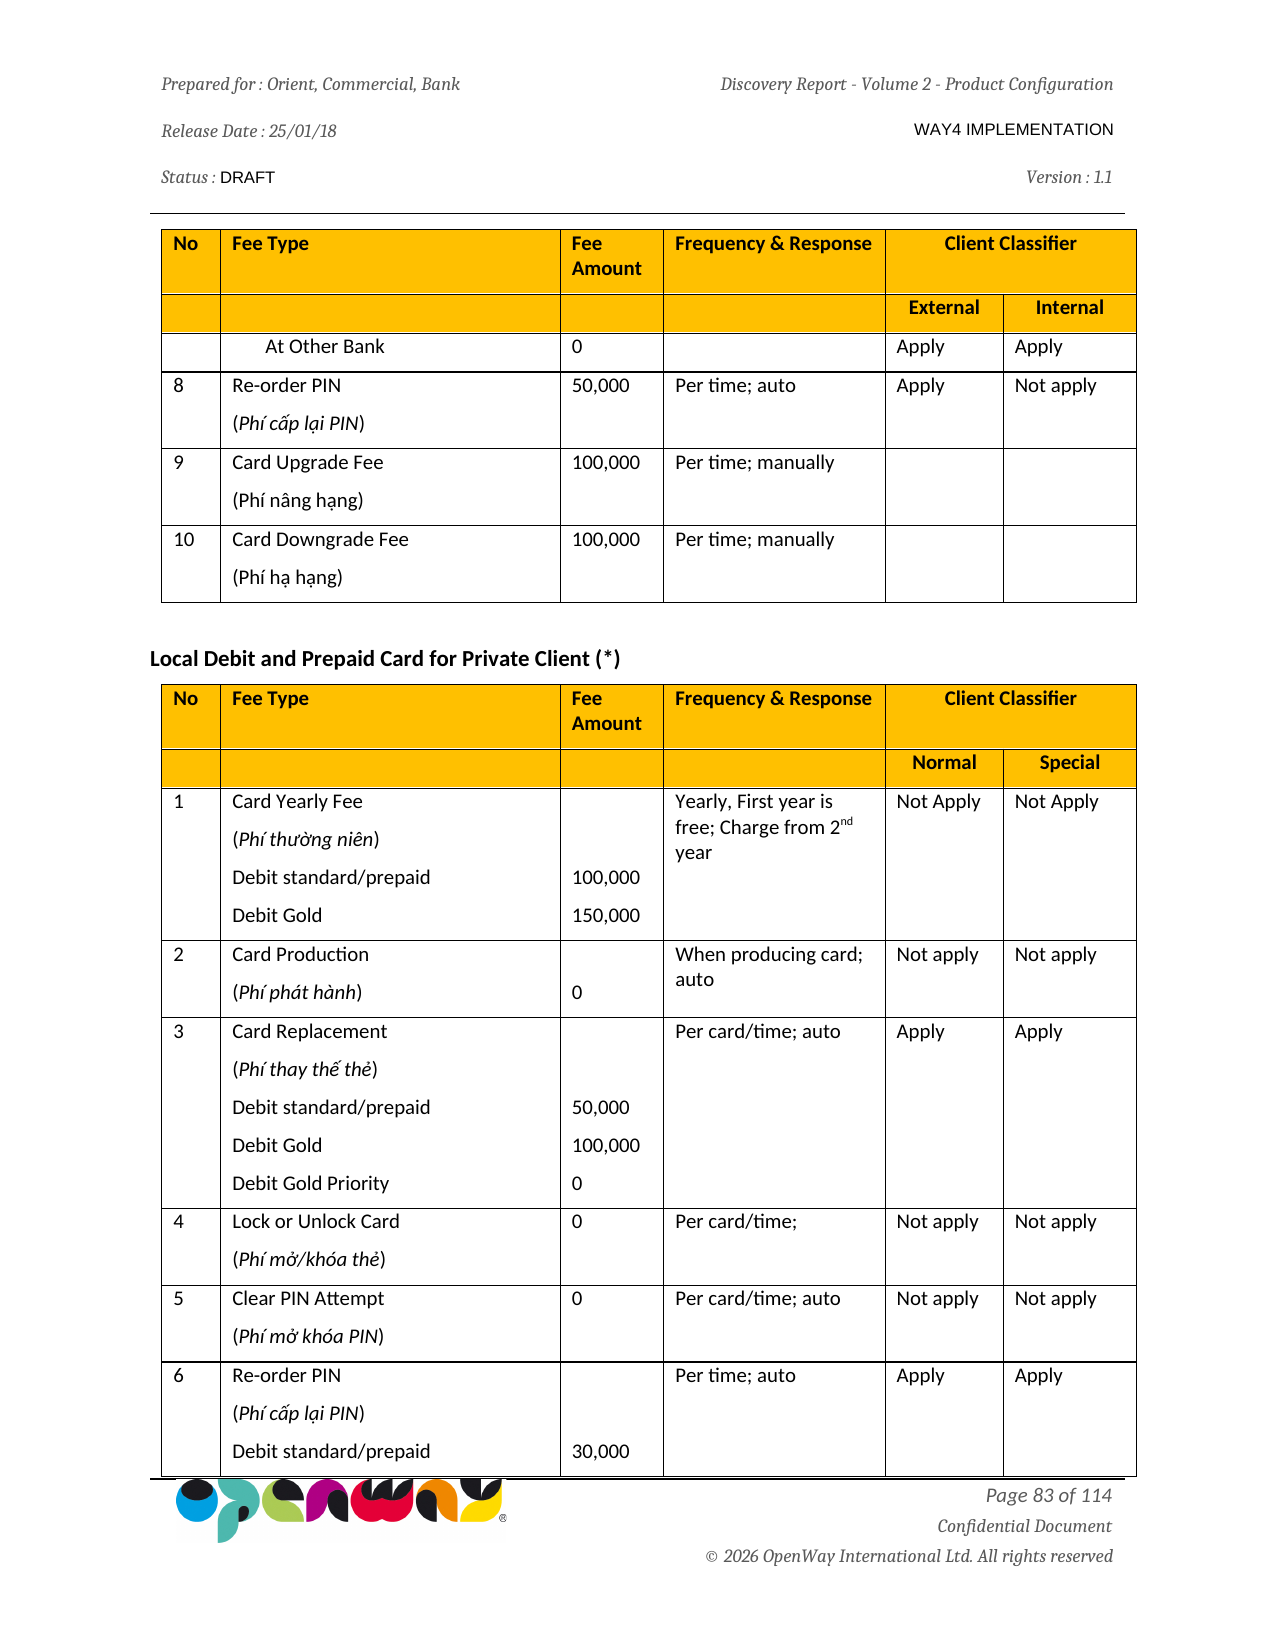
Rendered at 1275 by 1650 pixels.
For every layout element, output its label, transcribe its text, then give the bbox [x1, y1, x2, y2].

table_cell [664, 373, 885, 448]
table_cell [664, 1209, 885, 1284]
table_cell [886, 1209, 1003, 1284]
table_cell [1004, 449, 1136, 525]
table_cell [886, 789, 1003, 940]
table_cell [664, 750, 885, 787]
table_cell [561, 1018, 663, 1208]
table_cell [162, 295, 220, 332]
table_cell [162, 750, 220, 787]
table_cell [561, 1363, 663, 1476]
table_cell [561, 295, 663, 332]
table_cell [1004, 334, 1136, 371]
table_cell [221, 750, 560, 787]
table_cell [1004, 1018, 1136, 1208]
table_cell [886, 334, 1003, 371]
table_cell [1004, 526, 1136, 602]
text Local Debit and Prepaid Card for Private Client (*) [150, 644, 1125, 672]
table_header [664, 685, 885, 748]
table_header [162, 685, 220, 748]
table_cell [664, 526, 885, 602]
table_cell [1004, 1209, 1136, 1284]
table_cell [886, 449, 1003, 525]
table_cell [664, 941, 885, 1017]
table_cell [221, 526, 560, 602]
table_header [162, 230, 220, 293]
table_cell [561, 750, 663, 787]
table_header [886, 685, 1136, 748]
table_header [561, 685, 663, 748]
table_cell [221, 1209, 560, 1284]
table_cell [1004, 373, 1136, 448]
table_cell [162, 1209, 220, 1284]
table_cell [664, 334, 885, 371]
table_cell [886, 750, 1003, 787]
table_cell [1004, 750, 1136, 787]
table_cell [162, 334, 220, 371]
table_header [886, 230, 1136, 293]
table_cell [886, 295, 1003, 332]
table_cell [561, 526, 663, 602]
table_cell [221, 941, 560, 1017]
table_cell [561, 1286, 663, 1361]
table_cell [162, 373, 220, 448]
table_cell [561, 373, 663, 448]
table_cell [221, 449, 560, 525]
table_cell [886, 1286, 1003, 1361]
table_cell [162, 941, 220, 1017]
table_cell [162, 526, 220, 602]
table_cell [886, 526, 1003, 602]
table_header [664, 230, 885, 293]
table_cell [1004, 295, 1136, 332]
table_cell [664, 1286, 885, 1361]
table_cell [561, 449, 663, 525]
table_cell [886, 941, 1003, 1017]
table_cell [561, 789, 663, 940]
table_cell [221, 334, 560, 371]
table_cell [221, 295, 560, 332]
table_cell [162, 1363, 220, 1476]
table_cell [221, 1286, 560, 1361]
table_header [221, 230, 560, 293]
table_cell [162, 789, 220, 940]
picture [176, 1479, 507, 1543]
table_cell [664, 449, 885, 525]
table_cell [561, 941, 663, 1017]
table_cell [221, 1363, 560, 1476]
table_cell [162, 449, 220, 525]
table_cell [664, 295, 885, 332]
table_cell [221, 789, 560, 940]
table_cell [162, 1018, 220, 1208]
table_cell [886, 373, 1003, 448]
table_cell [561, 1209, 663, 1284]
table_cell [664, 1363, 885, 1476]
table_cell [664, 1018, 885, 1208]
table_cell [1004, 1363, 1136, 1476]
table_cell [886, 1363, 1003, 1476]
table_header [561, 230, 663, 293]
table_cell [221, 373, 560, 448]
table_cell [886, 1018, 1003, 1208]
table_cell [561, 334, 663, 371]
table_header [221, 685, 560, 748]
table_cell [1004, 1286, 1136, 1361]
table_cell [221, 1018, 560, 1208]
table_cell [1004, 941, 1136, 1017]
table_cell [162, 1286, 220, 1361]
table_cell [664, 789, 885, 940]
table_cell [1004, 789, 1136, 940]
